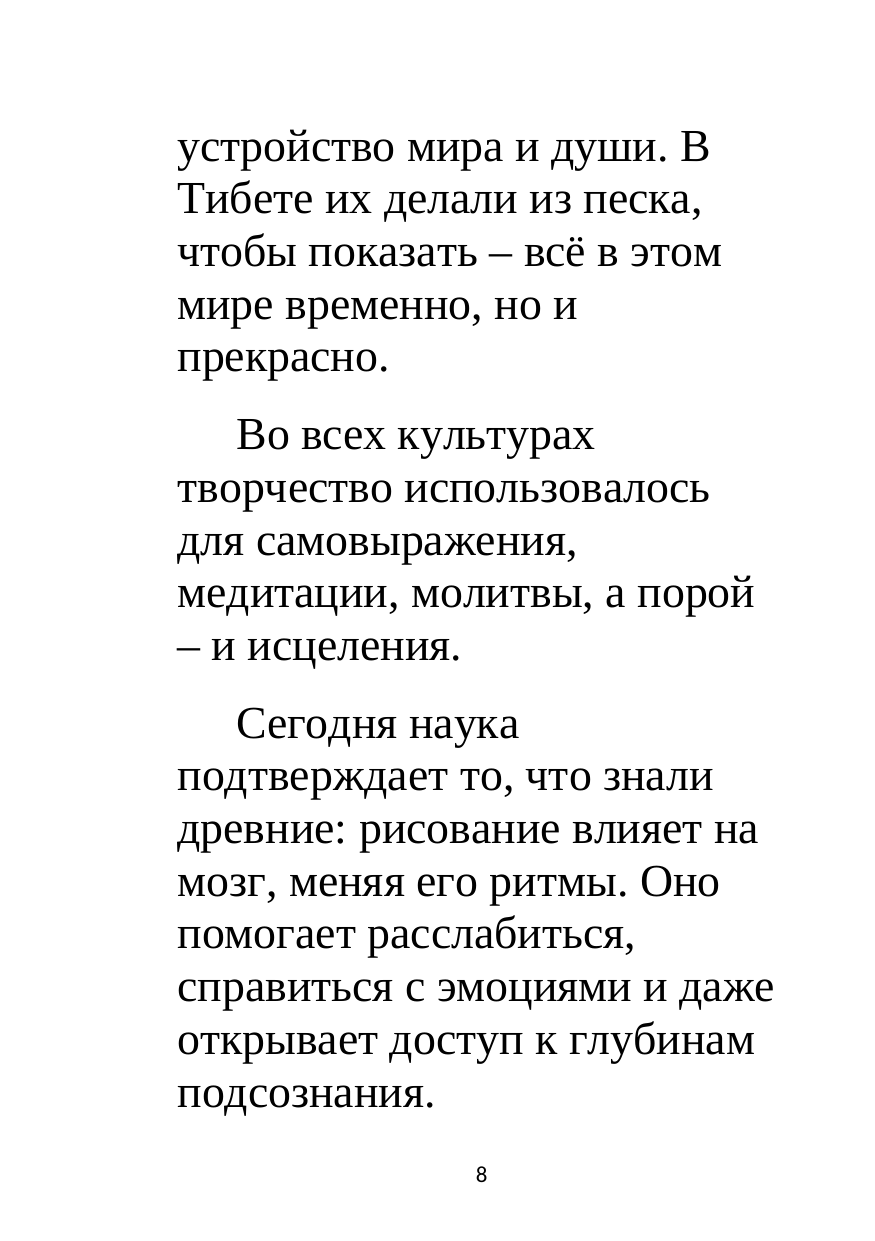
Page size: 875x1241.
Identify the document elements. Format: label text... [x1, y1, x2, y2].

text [177, 118, 786, 382]
text Во всех культурах творчество использовалось для самовыражения, медитации, молитвы, а порой – и исцеления. [177, 407, 786, 670]
text Сегодня наука подтверждает то, что знали древние: рисование влияет на мозг, меняя его ритмы. Оно помогает расслабиться, справиться с эмоциями и даже открывает доступ к глубинам подсознания. [177, 695, 786, 1117]
